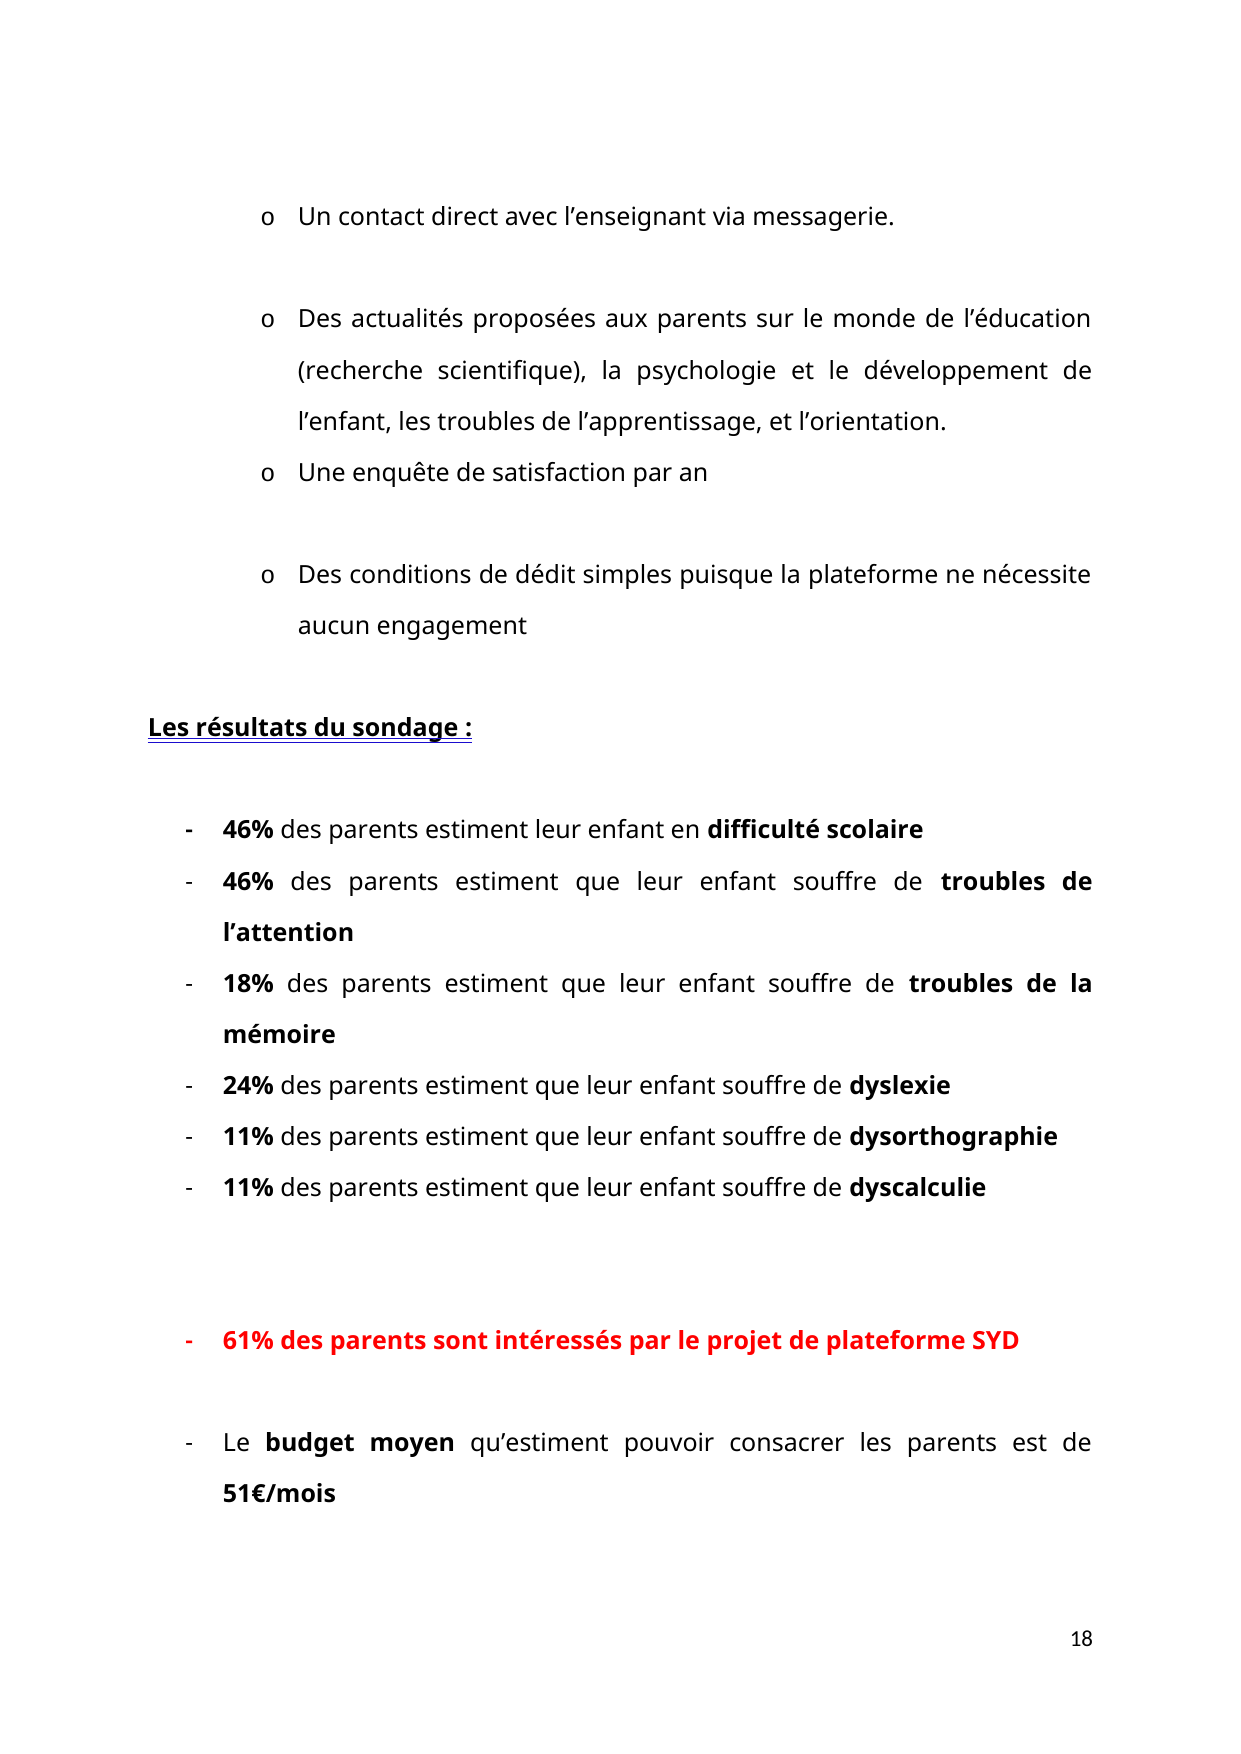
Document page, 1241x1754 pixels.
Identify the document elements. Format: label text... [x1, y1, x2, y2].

list 24% des parents estiment que leur enfant souffre de dyslexie [185, 1067, 1093, 1101]
list Une enquête de satisfaction par an [260, 454, 1093, 489]
list 46% des parents estiment que leur enfant souffre de troubles de l’attention [185, 863, 1093, 948]
list Des conditions de dédit simples puisque la plateforme ne nécessite aucun engagement [260, 557, 1093, 642]
list Le budget moyen qu’estiment pouvoir consacrer les parents est de 51€/mois [185, 1425, 1093, 1510]
list Des actualités proposées aux parents sur le monde de l’éducation (recherche scientifique), la psychologie et le développement de l’enfant, les troubles de l’apprentissage, et l’orientation. [260, 301, 1093, 437]
list 61% des parents sont intéressés par le projet de plateforme SYD [185, 1323, 1093, 1357]
list 18% des parents estiment que leur enfant souffre de troubles de la mémoire [185, 965, 1093, 1050]
list Un contact direct avec l’enseignant via messagerie. [260, 199, 1093, 233]
list 11% des parents estiment que leur enfant souffre de dysorthographie [185, 1118, 1093, 1152]
text Les résultats du sondage : [148, 710, 1093, 744]
list 46% des parents estiment leur enfant en difficulté scolaire [185, 812, 1093, 846]
list 11% des parents estiment que leur enfant souffre de dyscalculie [185, 1169, 1093, 1203]
